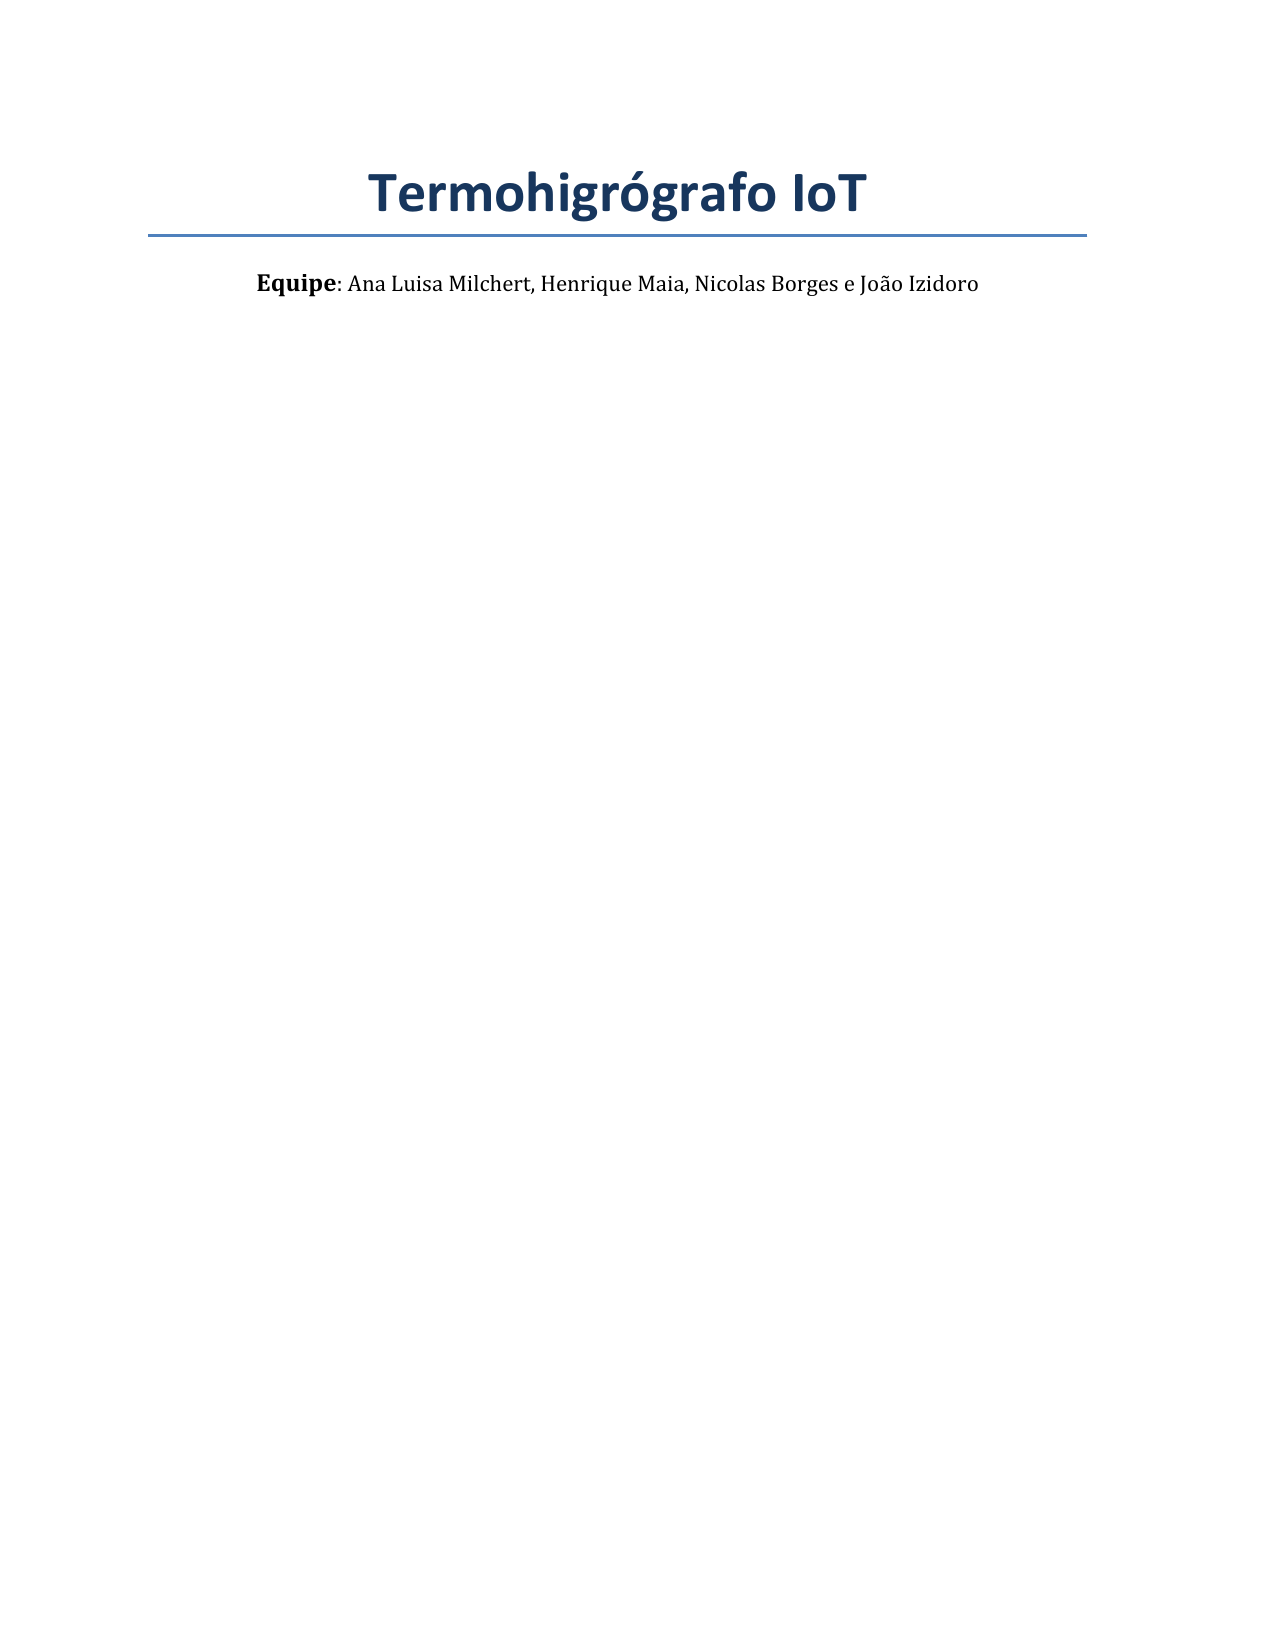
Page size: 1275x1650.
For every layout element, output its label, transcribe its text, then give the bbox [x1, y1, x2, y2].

text Equipe: Ana Luisa Milchert, Henrique Maia, Nicolas Borges e João Izidoro [148, 268, 1087, 297]
title Termohigrógrafo IoT [148, 155, 1087, 234]
